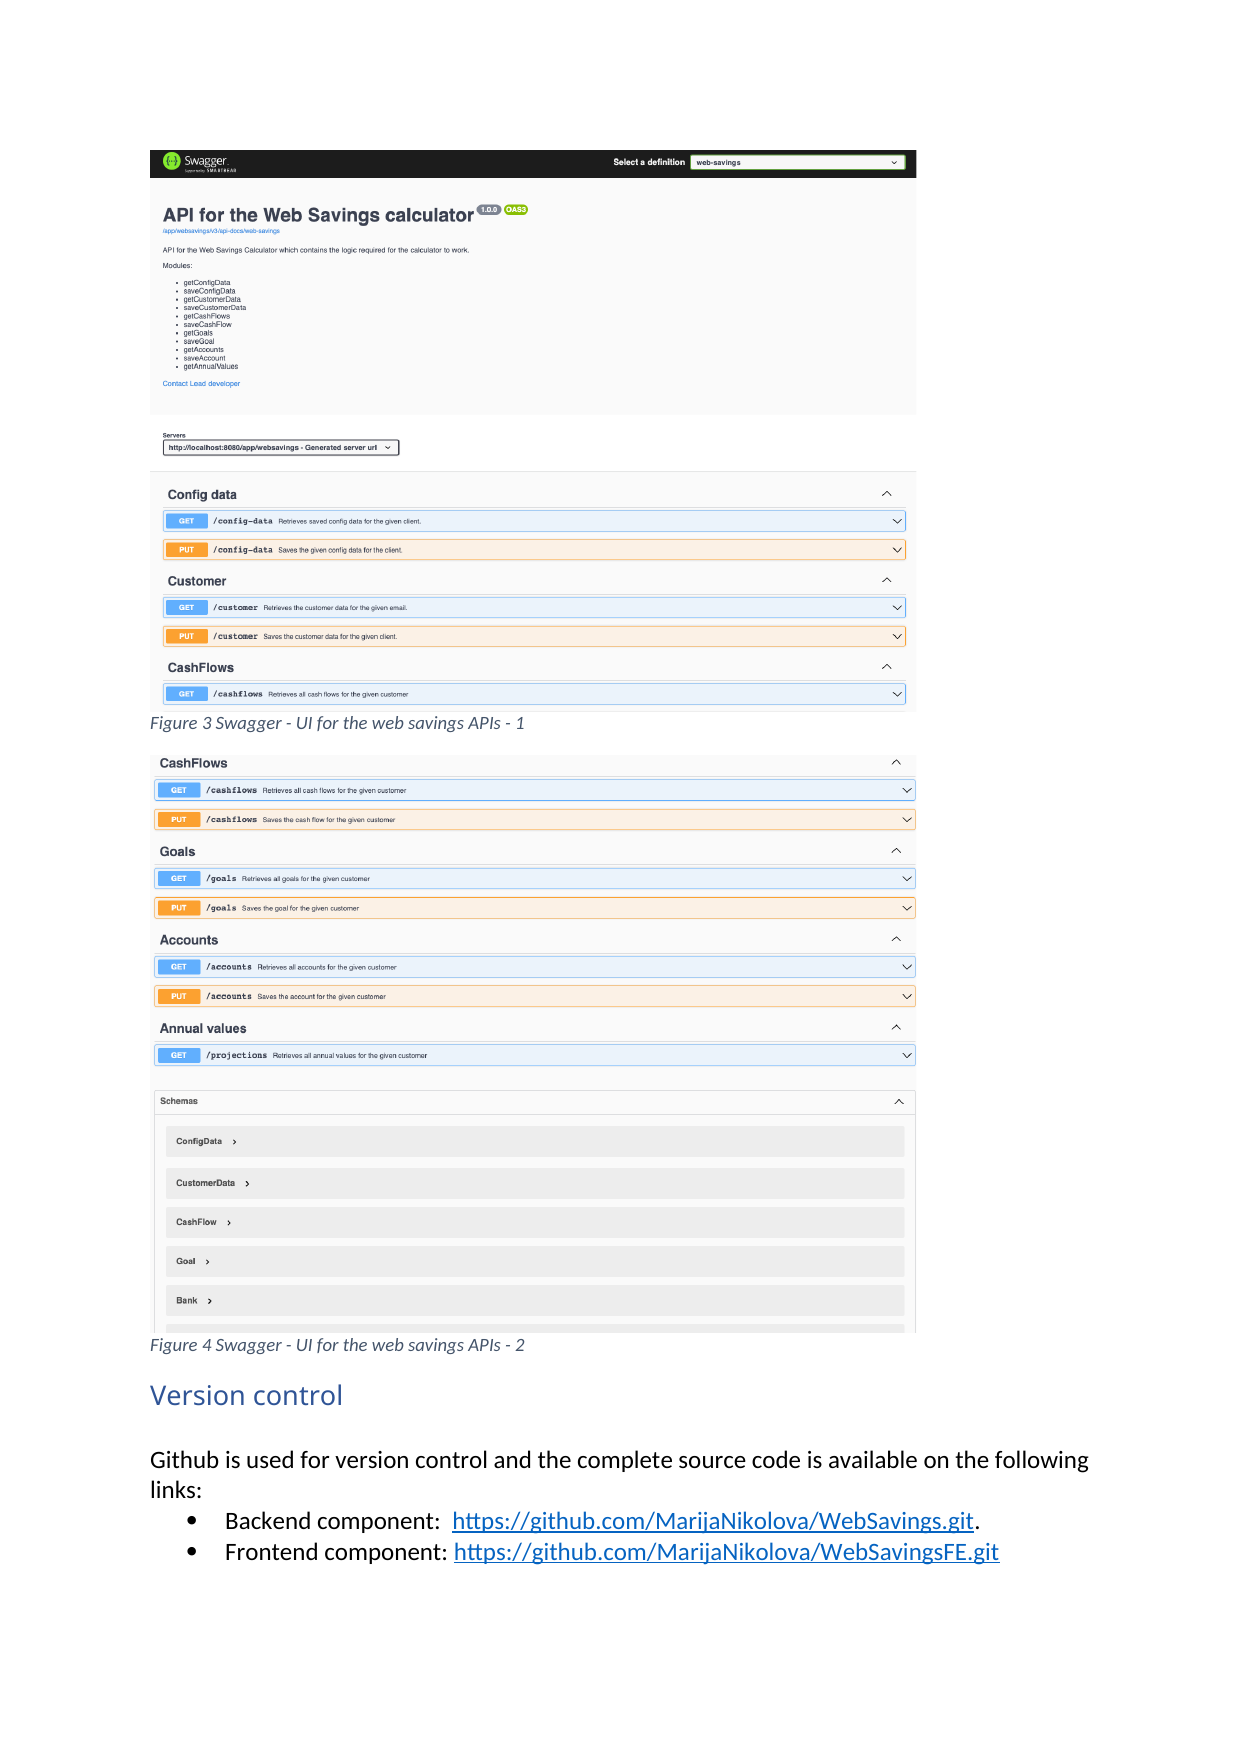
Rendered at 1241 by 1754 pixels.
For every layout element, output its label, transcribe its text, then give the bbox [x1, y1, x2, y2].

subtitle Version control [150, 1377, 1090, 1413]
list Backend component: https://github.com/MarijaNikolova/WebSavings.git. [187, 1505, 1090, 1536]
list Frontend component: https://github.com/MarijaNikolova/WebSavingsFE.git [187, 1536, 1090, 1566]
text Figure 4 Swagger - UI for the web savings APIs - 2 [150, 1333, 1090, 1356]
picture [150, 755, 917, 1333]
text Figure 3 Swagger - UI for the web savings APIs - 1 [150, 711, 1090, 734]
picture [150, 150, 917, 712]
text Github is used for version control and the complete source code is available on the following links: [150, 1444, 1090, 1505]
